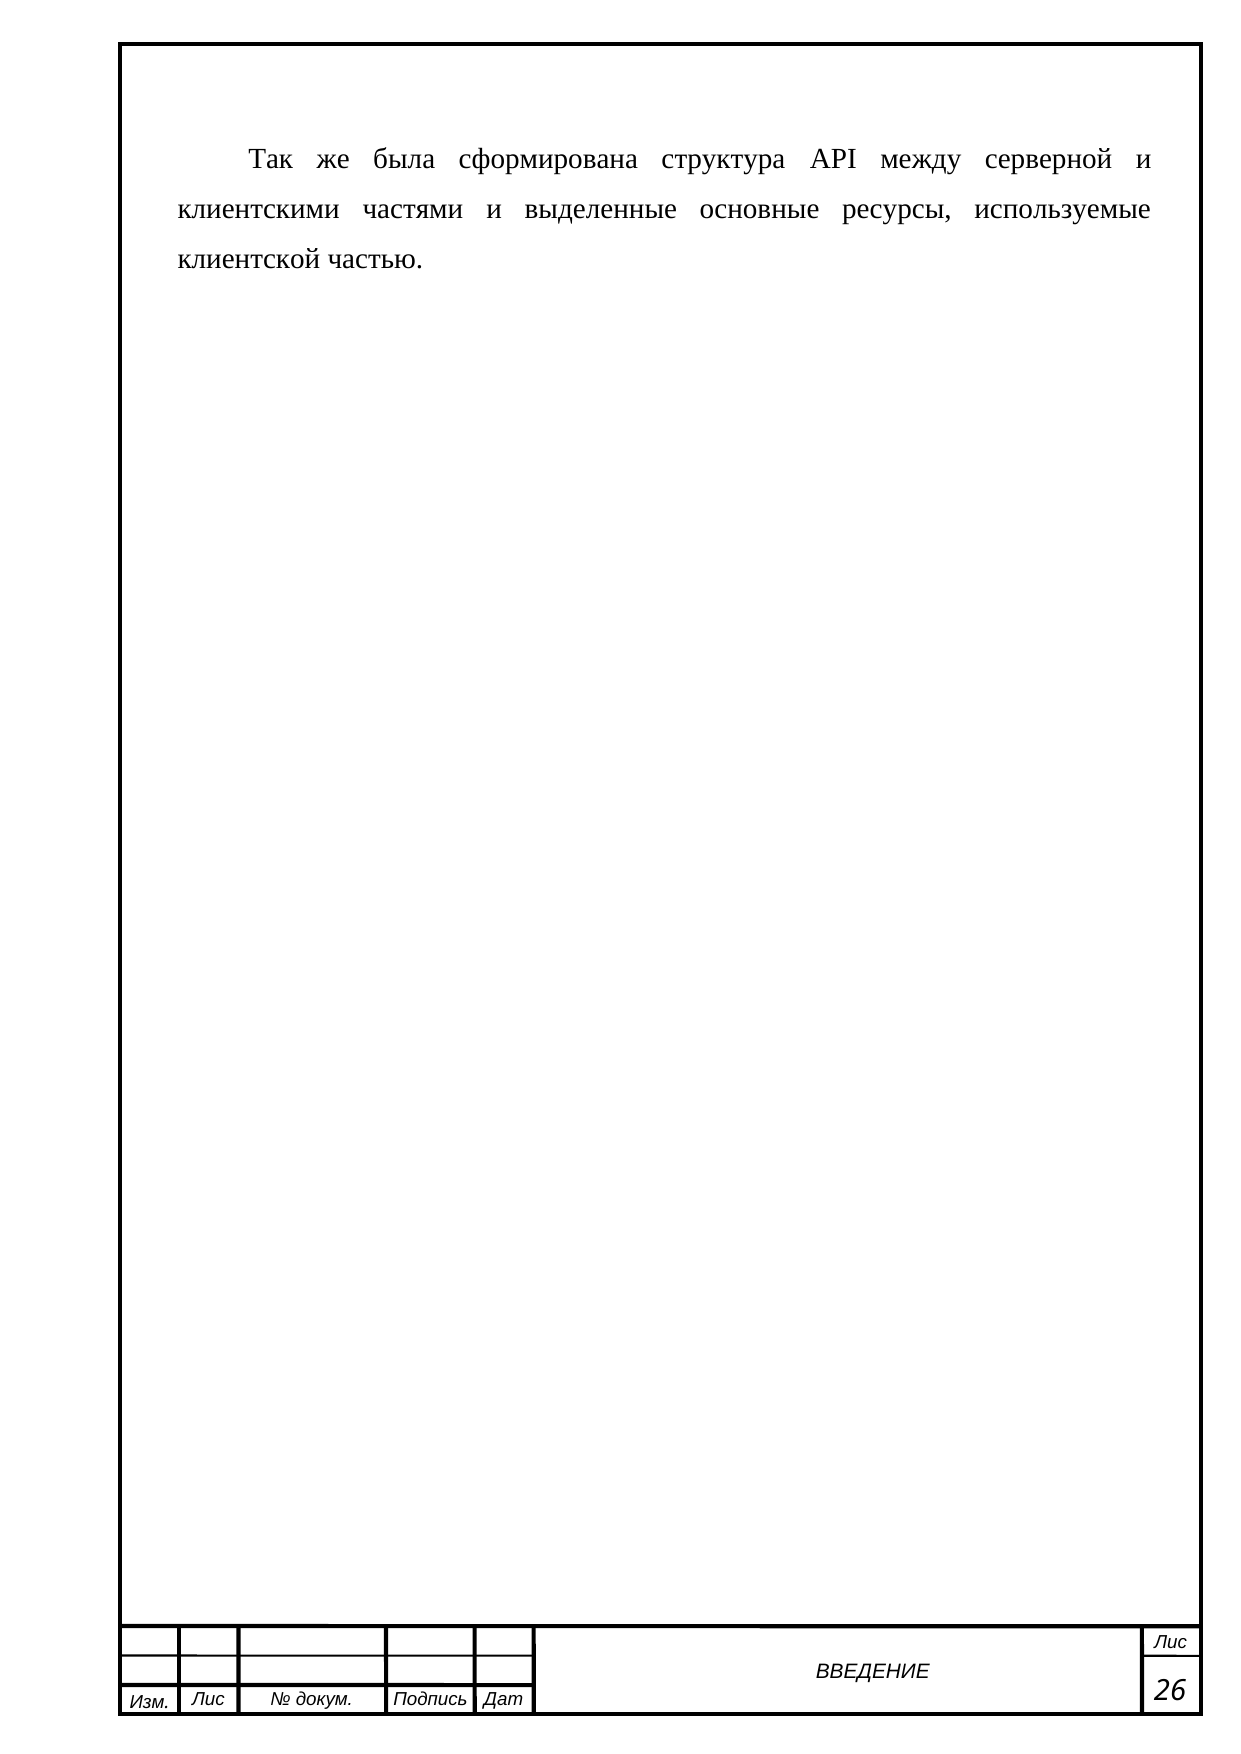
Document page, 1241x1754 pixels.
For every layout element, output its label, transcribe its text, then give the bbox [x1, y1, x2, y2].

text Так же была сформирована структура API между серверной и клиентскими частями и выделенные основные ресурсы, используемые клиентской частью. [177, 141, 1152, 275]
